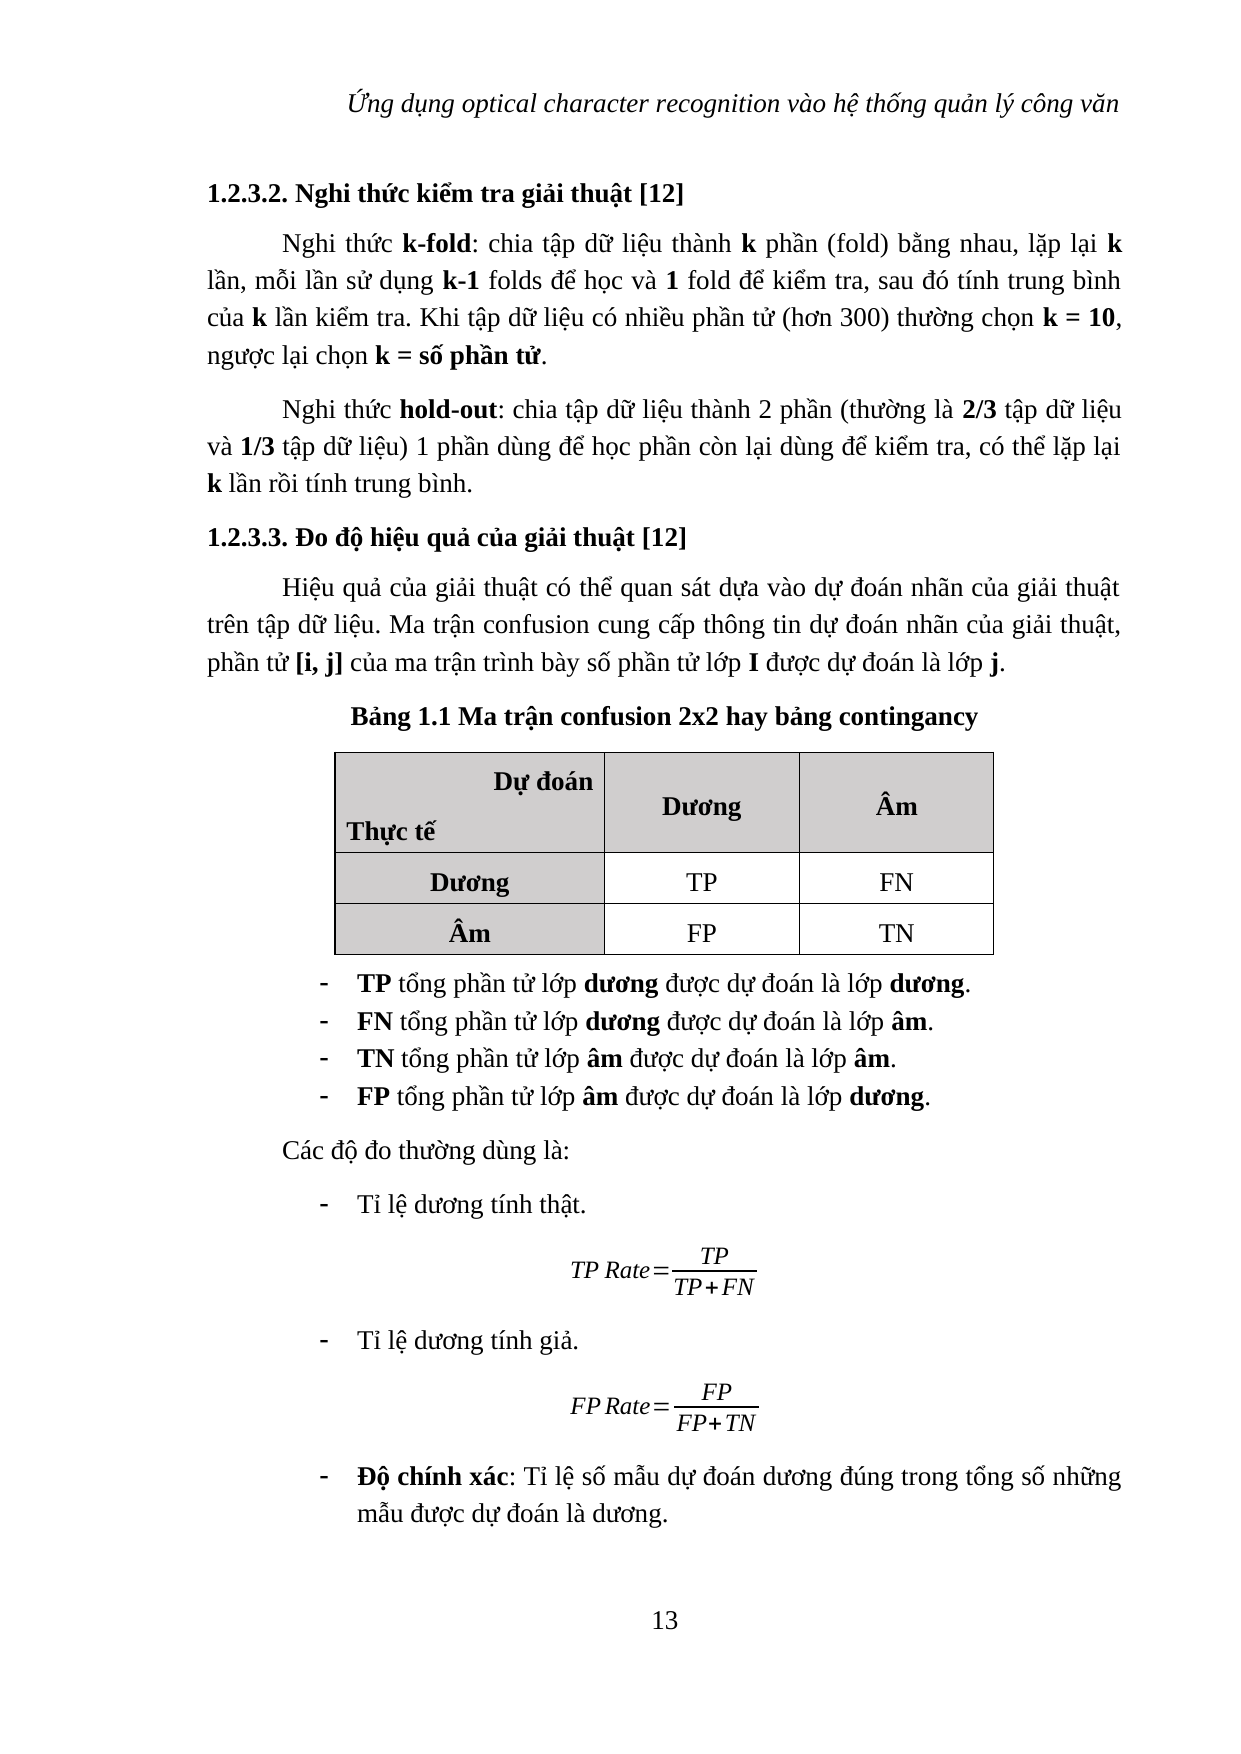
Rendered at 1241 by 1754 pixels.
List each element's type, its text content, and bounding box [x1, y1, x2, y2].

list Tỉ lệ dương tính thật. [319, 1188, 1122, 1219]
table_header Dương [605, 753, 799, 852]
table_cell TP [605, 853, 799, 903]
list Độ chính xác: Tỉ lệ số mẫu dự đoán dương đúng trong tổng số những mẫu được dự đoán là dương. [319, 1460, 1122, 1528]
subtitle Nghi thức kiểm tra giải thuật [12] [207, 177, 1122, 208]
list TN tổng phần tử lớp âm được dự đoán là lớp âm. [319, 1042, 1122, 1074]
text Các độ đo thường dùng là: [207, 1134, 1122, 1165]
list Tỉ lệ dương tính giả. [319, 1324, 1122, 1355]
text Hiệu quả của giải thuật có thể quan sát dựa vào dự đoán nhãn của giải thuật trên tập dữ liệu. Ma trận confusion cung cấp thông tin dự đoán nhãn của giải thuật, phần tử [i, j] của ma trận trình bày số phần tử lớp I được dự đoán là lớp j. [207, 571, 1122, 677]
table_cell Âm [336, 904, 604, 954]
list TP tổng phần tử lớp dương được dự đoán là lớp dương. [319, 967, 1122, 999]
table_cell FN [800, 853, 993, 903]
table_cell Dương [336, 853, 604, 903]
table_cell FP [605, 904, 799, 954]
list FN tổng phần tử lớp dương được dự đoán là lớp âm. [319, 1005, 1122, 1036]
table_cell TN [800, 904, 993, 954]
text Nghi thức k-fold: chia tập dữ liệu thành k phần (fold) bằng nhau, lặp lại k lần, mỗi lần sử dụng k-1 folds để học và 1 fold để kiểm tra, sau đó tính trung bình của k lần kiểm tra. Khi tập dữ liệu có nhiều phần tử (hơn 300) thường chọn k = 10, ngược lại chọn k = số phần tử. [207, 227, 1122, 370]
table_header Âm [800, 753, 993, 852]
text Bảng 1.1 Ma trận confusion 2x2 hay bảng contingancy [207, 700, 1122, 731]
text Nghi thức hold-out: chia tập dữ liệu thành 2 phần (thường là 2/3 tập dữ liệu và 1/3 tập dữ liệu) 1 phần dùng để học phần còn lại dùng để kiểm tra, có thể lặp lại k lần rồi tính trung bình. [207, 393, 1122, 498]
subtitle Đo độ hiệu quả của giải thuật [12] [207, 521, 1122, 552]
list FP tổng phần tử lớp âm được dự đoán là lớp dương. [319, 1080, 1122, 1111]
table_header Dự đoán Thực tế [336, 753, 604, 852]
